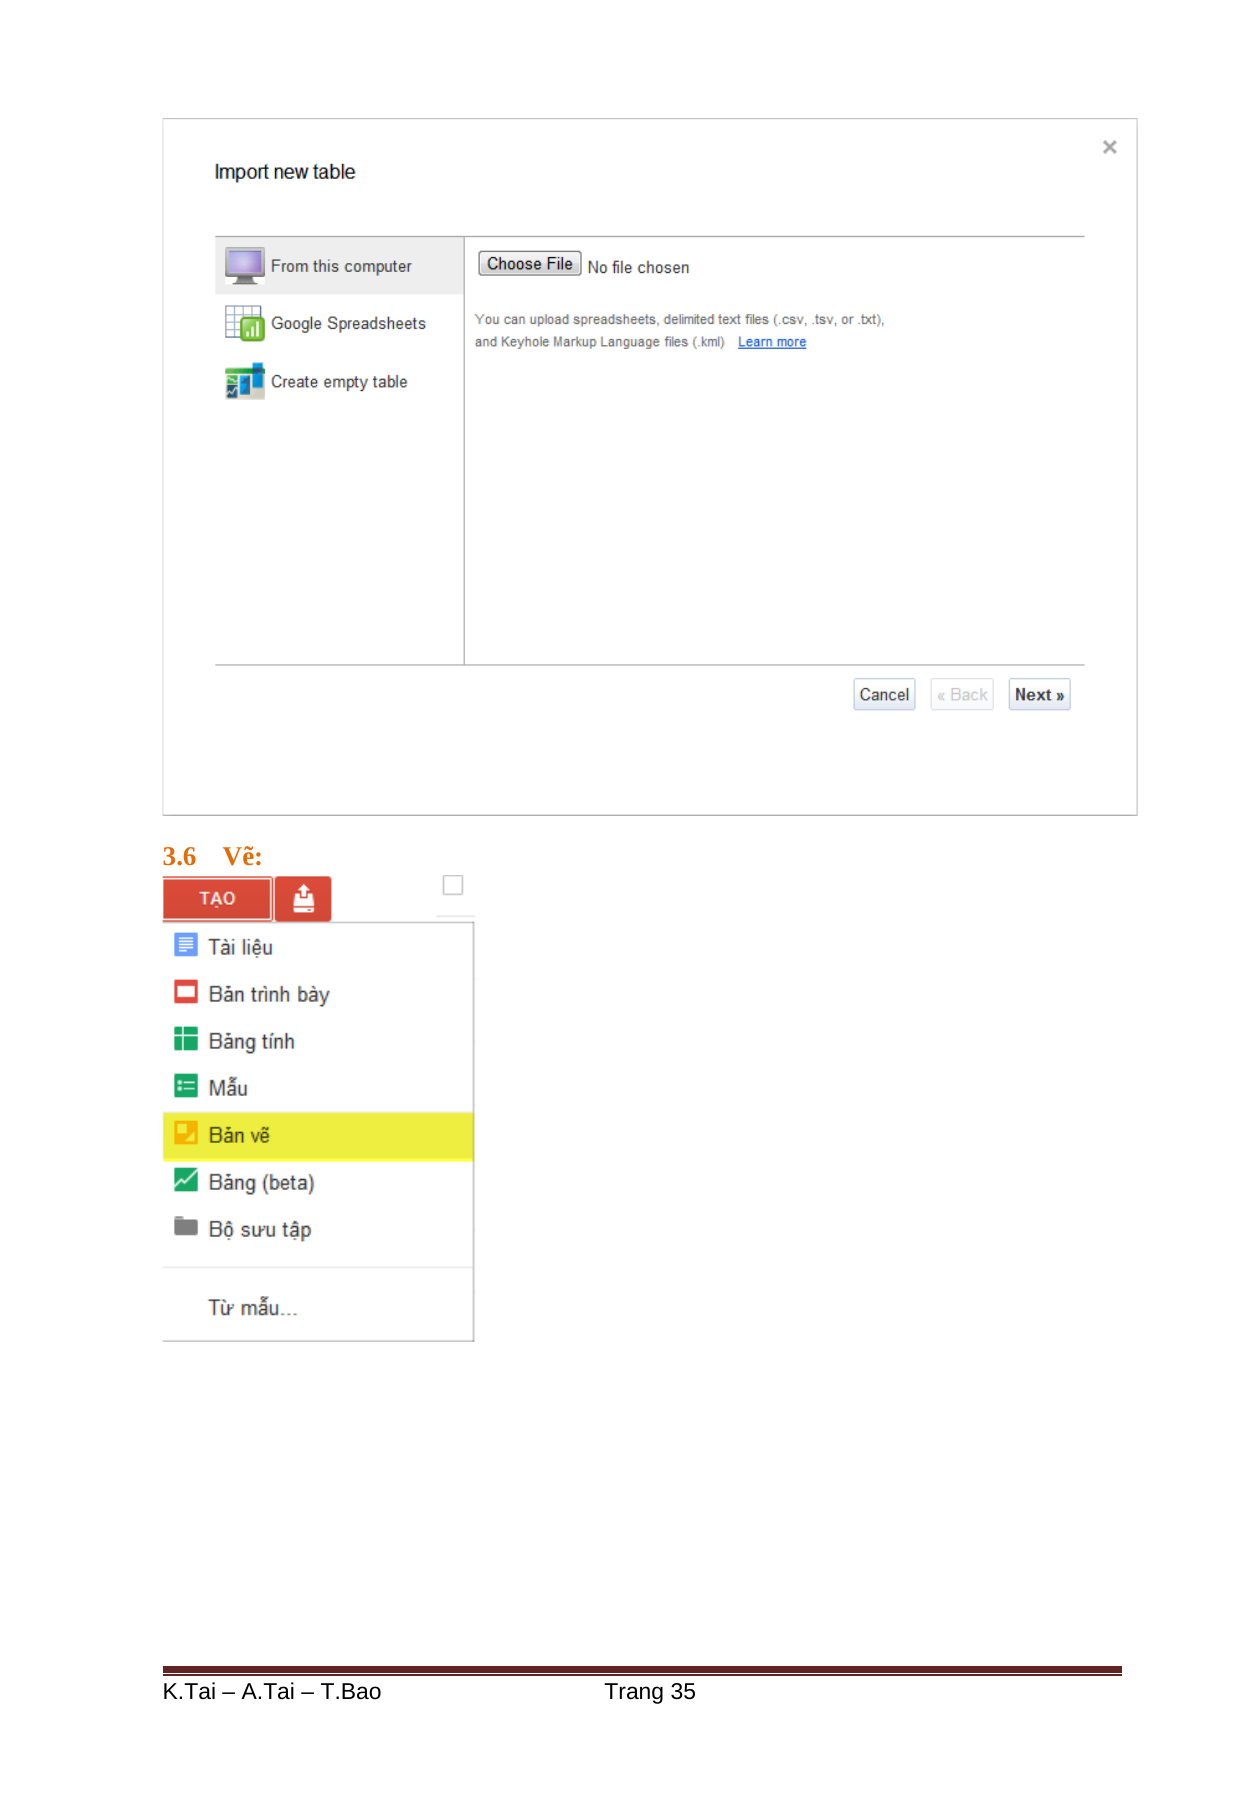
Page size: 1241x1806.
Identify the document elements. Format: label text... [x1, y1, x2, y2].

picture [162, 118, 1138, 816]
subtitle Vẽ: [162, 840, 1122, 871]
picture [162, 875, 476, 1342]
